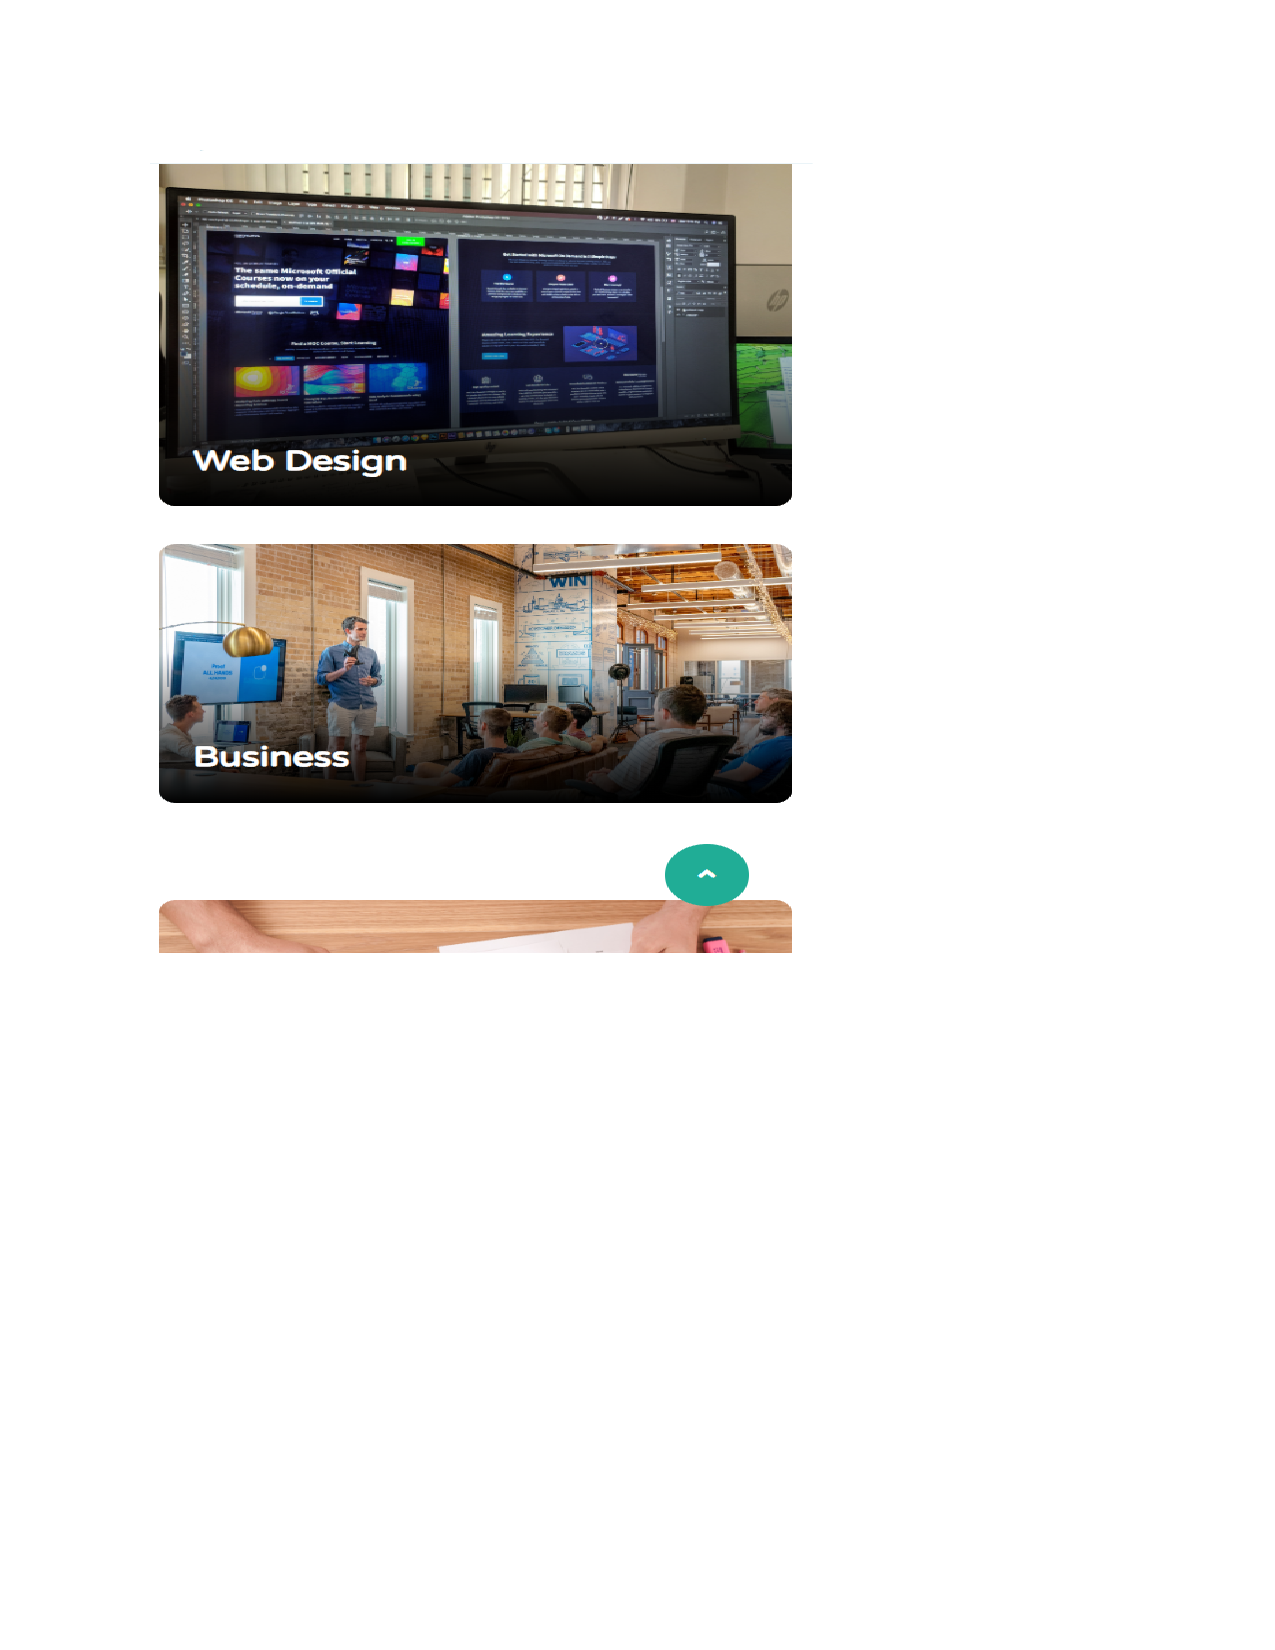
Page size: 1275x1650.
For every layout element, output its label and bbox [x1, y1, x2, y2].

picture [150, 150, 813, 953]
